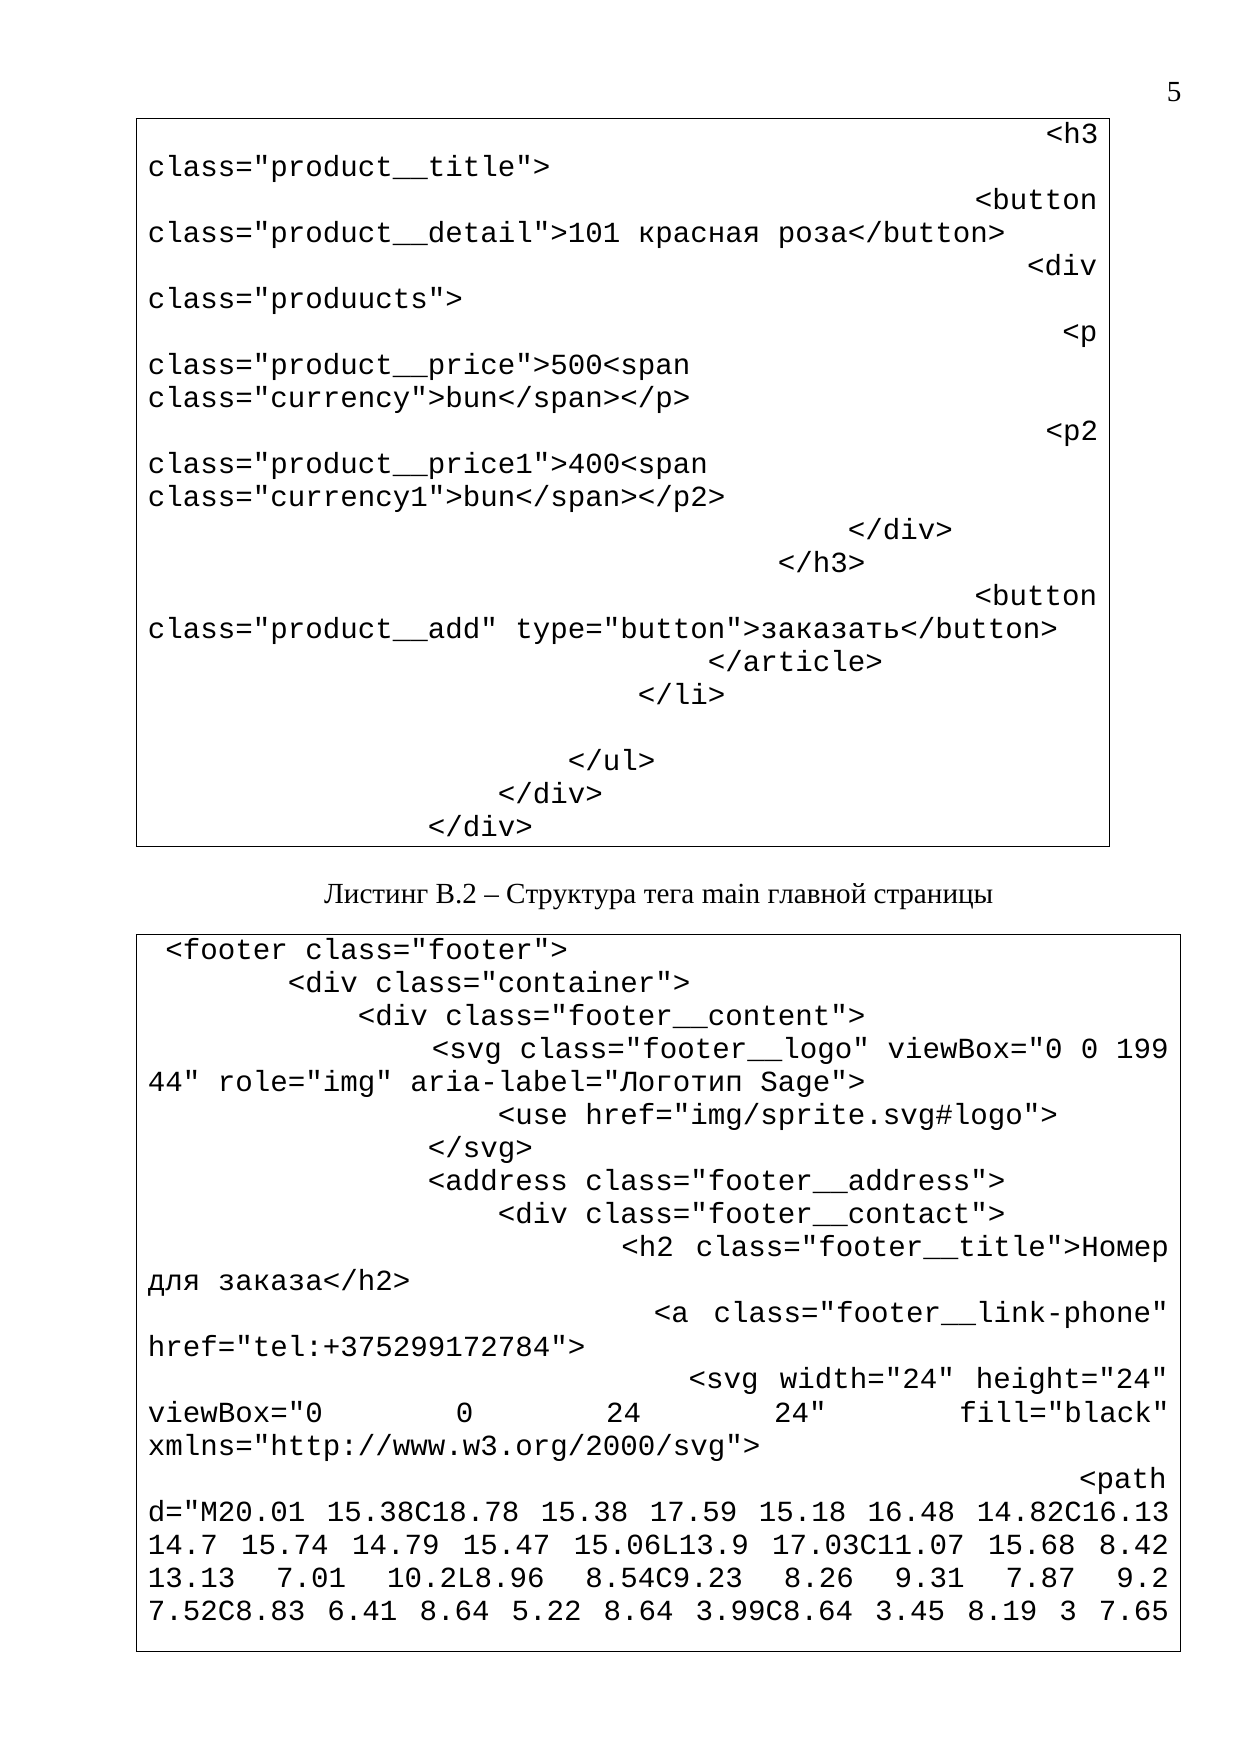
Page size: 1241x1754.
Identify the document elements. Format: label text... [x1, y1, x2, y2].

text Листинг В.2 – Структура тега main главной страницы [136, 876, 1181, 909]
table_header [137, 935, 1180, 1651]
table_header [137, 119, 1109, 846]
